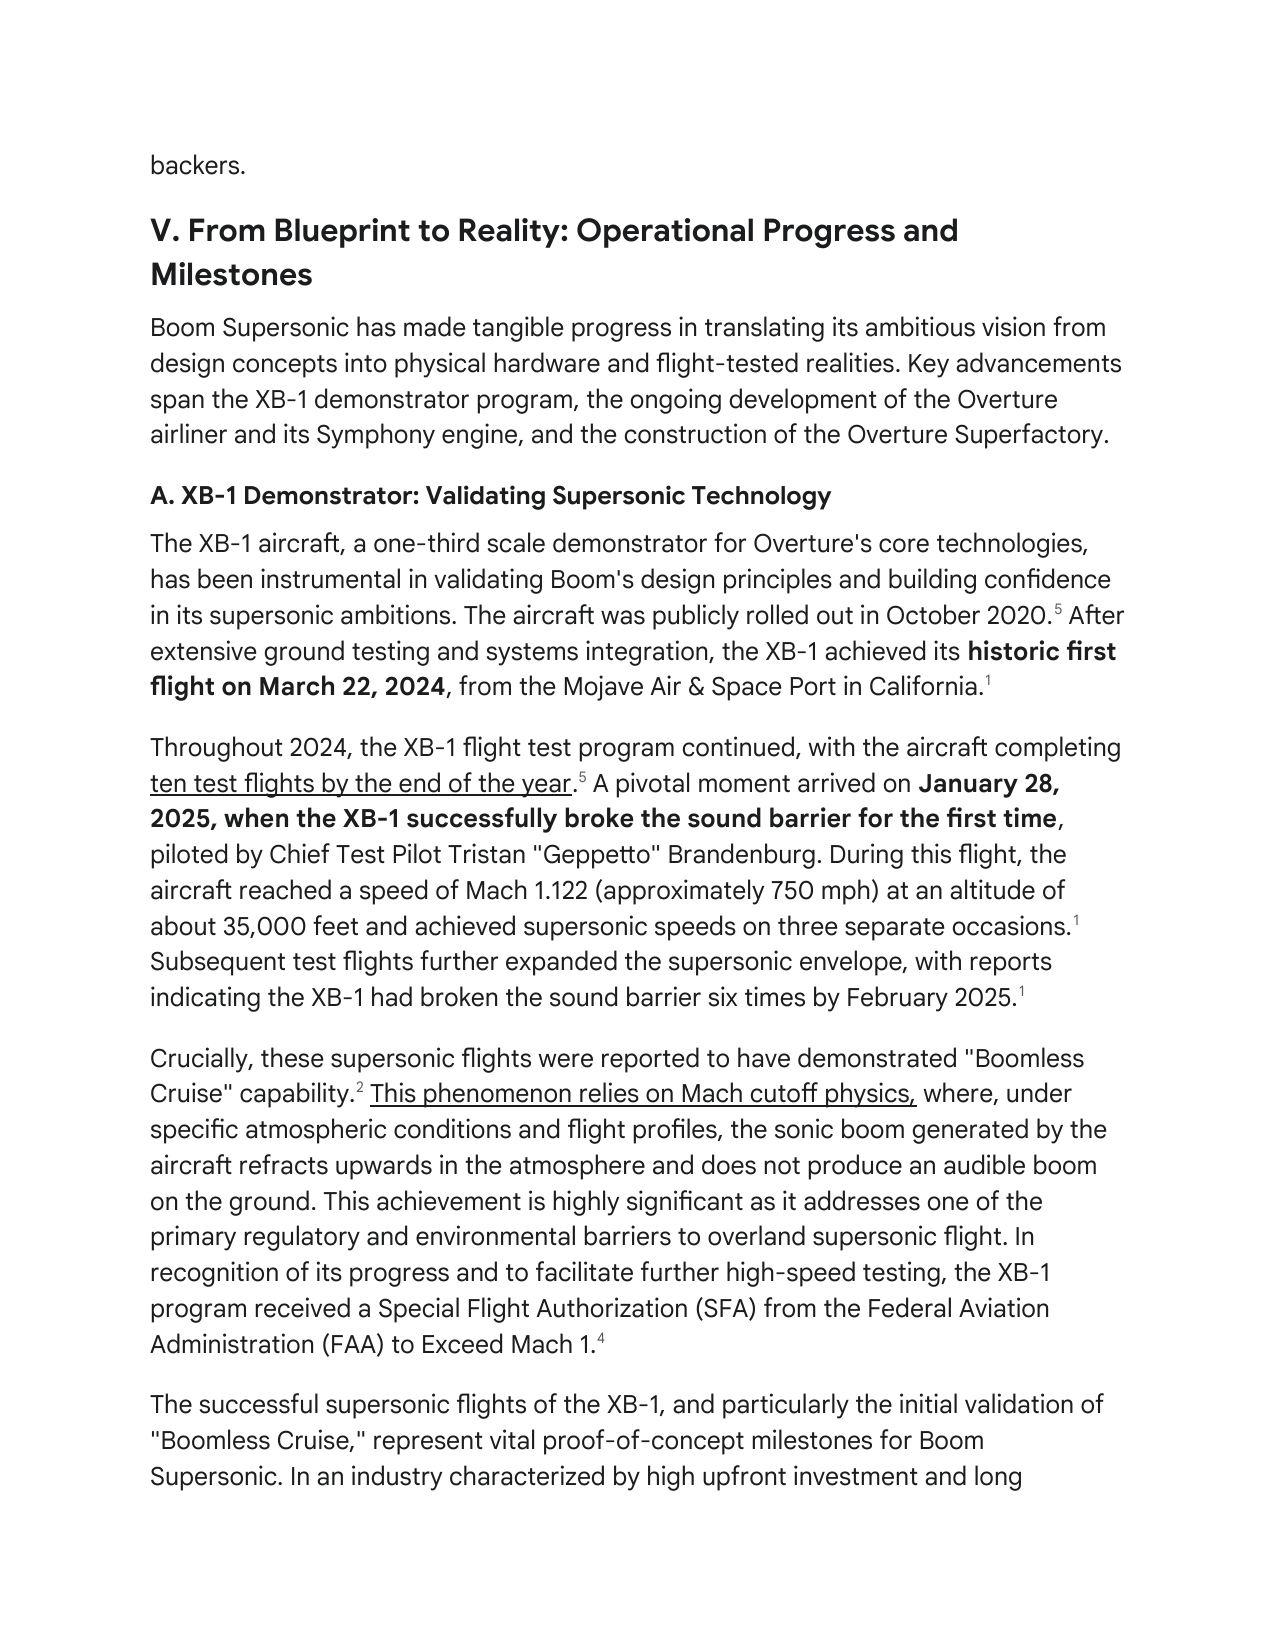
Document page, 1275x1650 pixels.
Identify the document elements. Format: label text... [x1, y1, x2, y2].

text Boom Supersonic has made tangible progress in translating its ambitious vision from design concepts into physical hardware and flight-tested realities. Key advancements span the XB-1 demonstrator program, the ongoing development of the Overture airliner and its Symphony engine, and the construction of the Overture Superfactory. [150, 312, 1125, 451]
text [150, 150, 1125, 181]
text Crucially, these supersonic flights were reported to have demonstrated "Boomless Cruise" capability.2 This phenomenon relies on Mach cutoff physics, where, under specific atmospheric conditions and flight profiles, the sonic boom generated by the aircraft refracts upwards in the atmosphere and does not produce an audible boom on the ground. This achievement is highly significant as it addresses one of the primary regulatory and environmental barriers to overland supersonic flight. In recognition of its progress and to facilitate further high-speed testing, the XB-1 program received a Special Flight Authorization (SFA) from the Federal Aviation Administration (FAA) to Exceed Mach 1.4 [150, 1043, 1125, 1360]
subtitle A. XB-1 Demonstrator: Validating Supersonic Technology [150, 480, 1125, 512]
text The XB-1 aircraft, a one-third scale demonstrator for Overture's core technologies, has been instrumental in validating Boom's design principles and building confidence in its supersonic ambitions. The aircraft was publicly rolled out in October 2020.5 After extensive ground testing and systems integration, the XB-1 achieved its historic first flight on March 22, 2024, from the Mojave Air & Space Port in California.1 [150, 528, 1125, 703]
text Throughout 2024, the XB-1 flight test program continued, with the aircraft completing ten test flights by the end of the year.5 A pivotal moment arrived on January 28, 2025, when the XB-1 successfully broke the sound barrier for the first time, piloted by Chief Test Pilot Tristan "Geppetto" Brandenburg. During this flight, the aircraft reached a speed of Mach 1.122 (approximately 750 mph) at an altitude of about 35,000 feet and achieved supersonic speeds on three separate occasions.1 Subsequent test flights further expanded the supersonic envelope, with reports indicating the XB-1 had broken the sound barrier six times by February 2025.1 [150, 732, 1125, 1014]
subtitle V. From Blueprint to Reality: Operational Progress and Milestones [150, 211, 1125, 294]
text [150, 1389, 1125, 1492]
